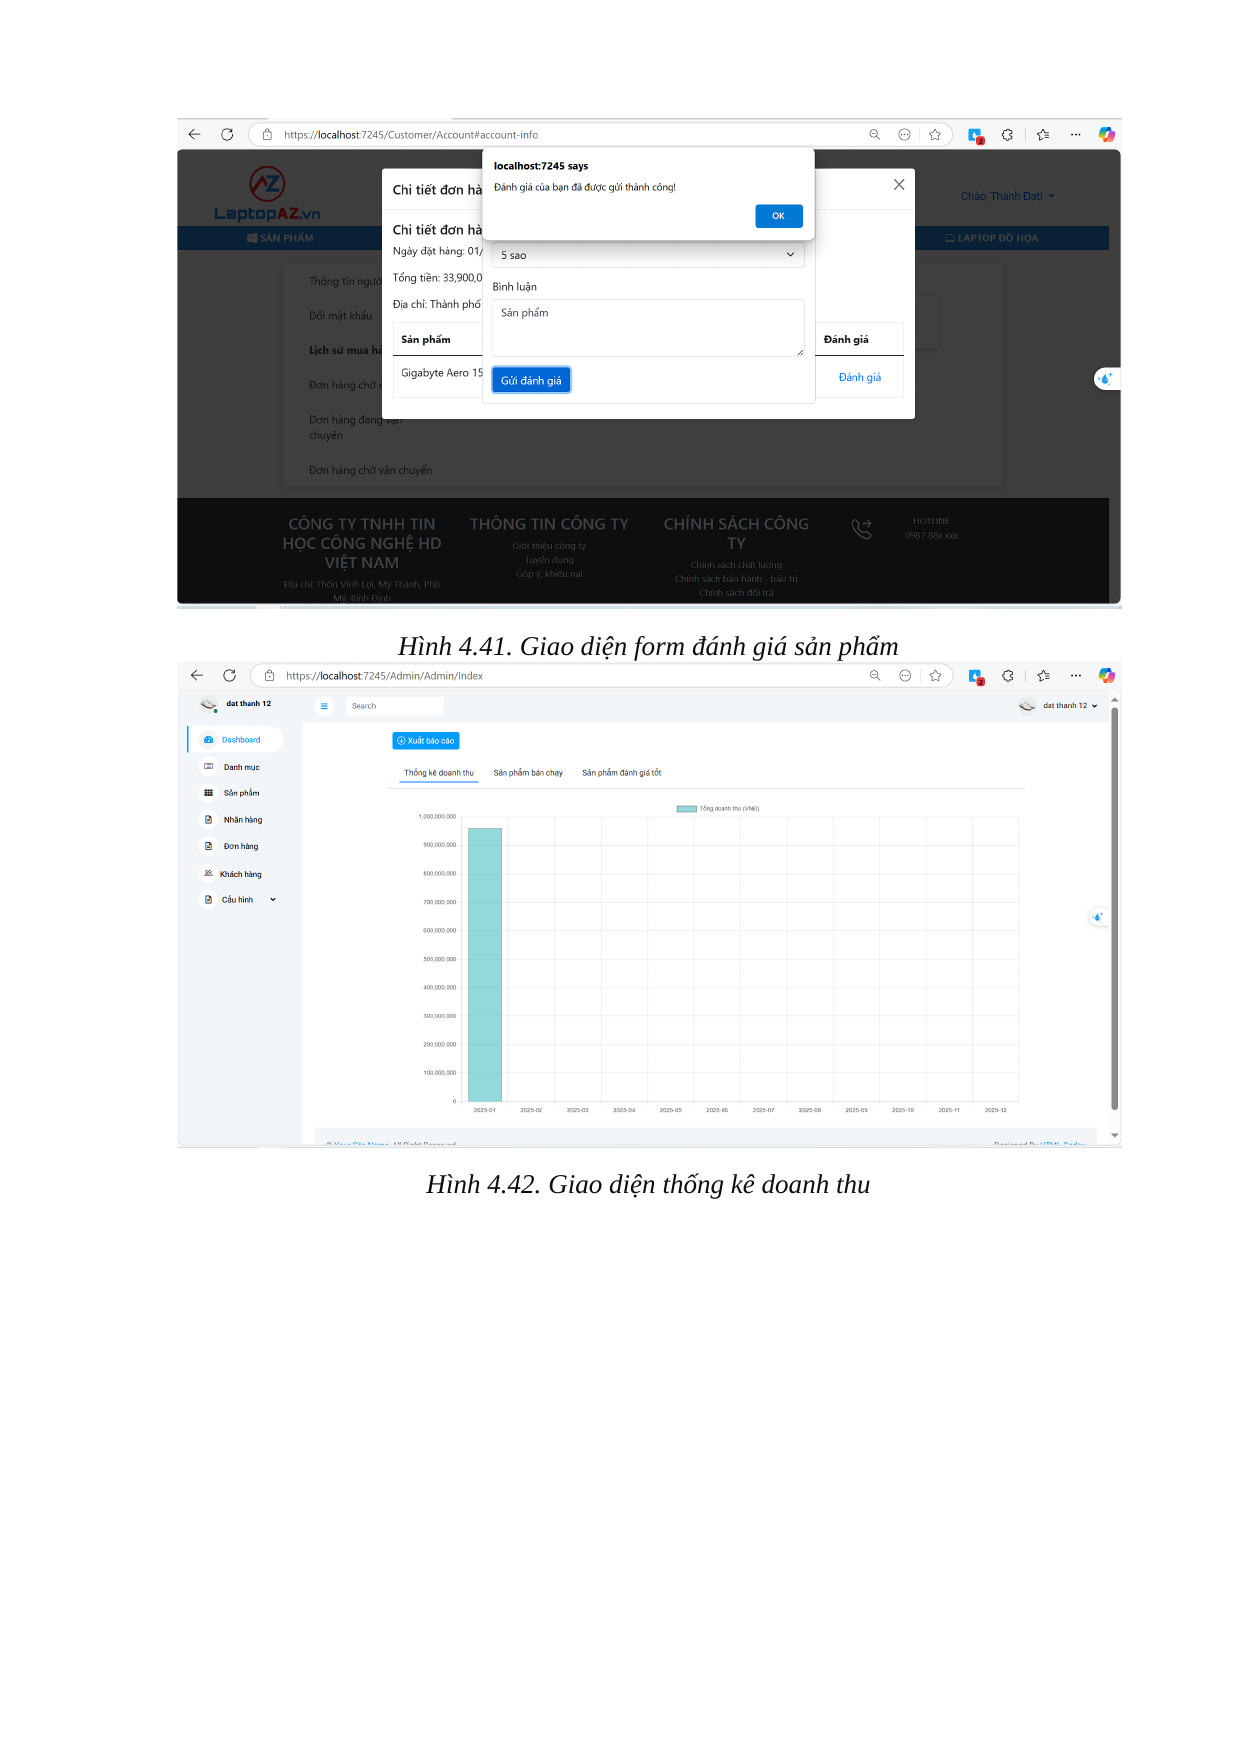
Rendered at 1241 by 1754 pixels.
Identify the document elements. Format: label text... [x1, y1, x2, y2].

picture [177, 118, 1123, 609]
text Hình 4.41. Giao diện form đánh giá sản phẩm [177, 630, 1122, 661]
picture [177, 661, 1123, 1148]
text Hình 4.42. Giao diện thống kê doanh thu [177, 1168, 1122, 1200]
